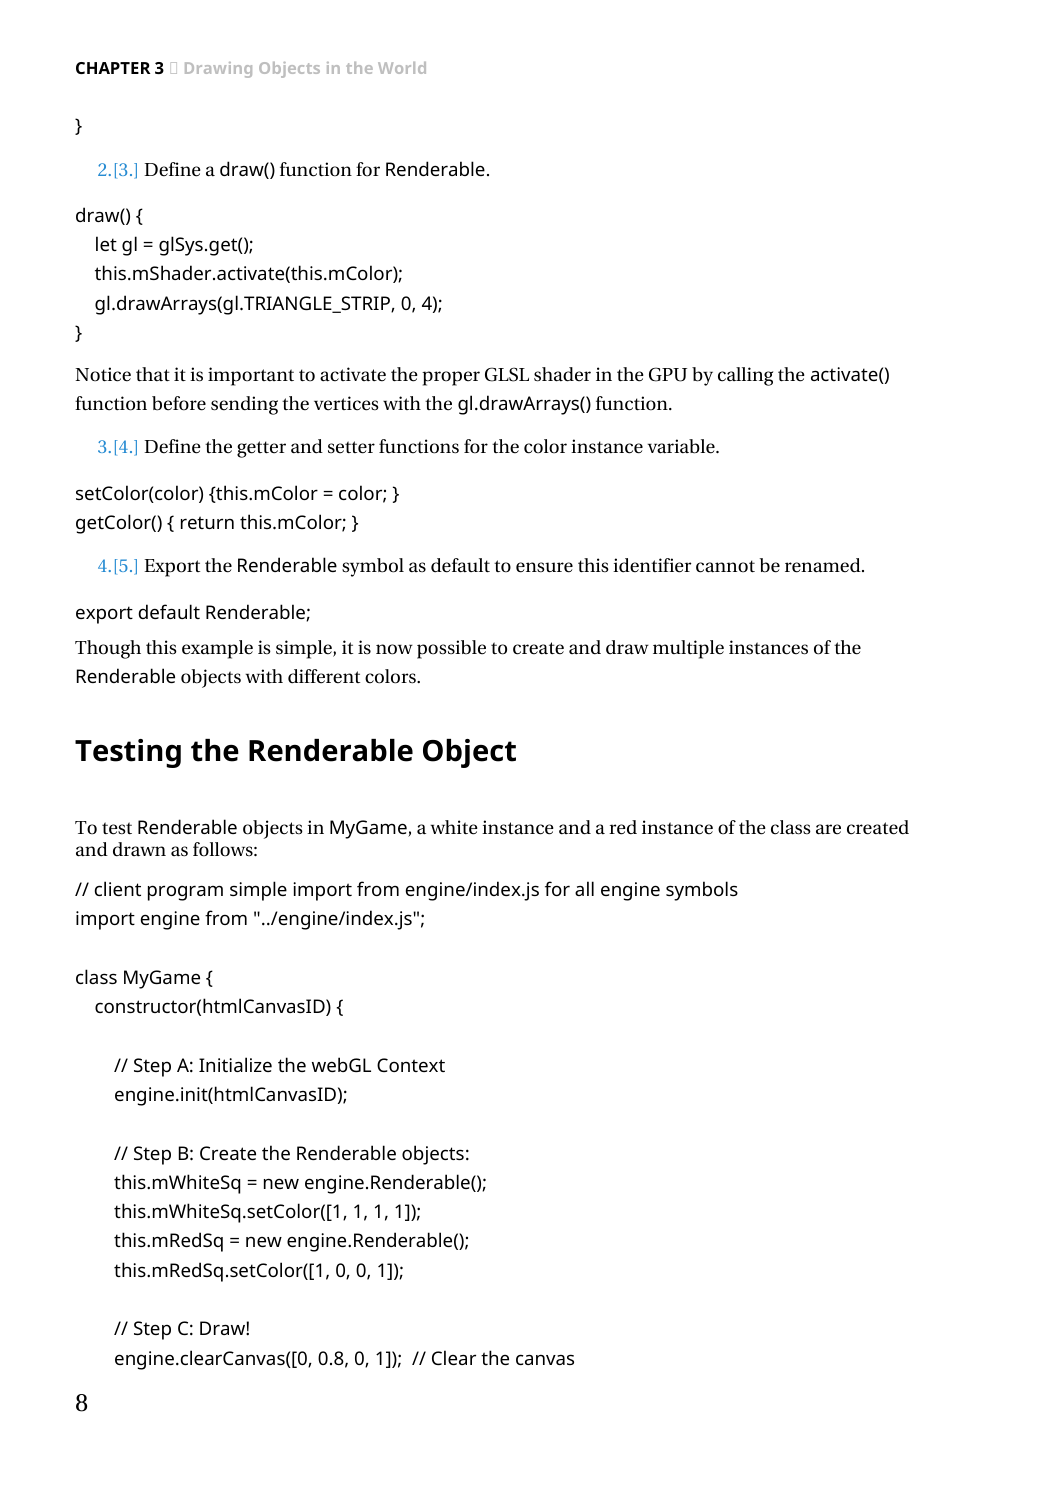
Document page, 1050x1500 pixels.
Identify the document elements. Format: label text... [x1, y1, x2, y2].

text // Step A: Initialize the webGL Context [75, 1052, 937, 1078]
list Export the Renderable symbol as default to ensure this identifier cannot be renamed. [97, 551, 937, 578]
text this.mWhiteSq = new engine.Renderable(); [75, 1169, 937, 1195]
list Define the getter and setter functions for the color instance variable. [97, 432, 937, 459]
text this.mRedSq = new engine.Renderable(); [75, 1228, 937, 1253]
text Notice that it is important to activate the proper GLSL shader in the GPU by calling the activate() function before sending the vertices with the gl.drawArrays() function. [75, 361, 937, 416]
text engine.init(htmlCanvasID); [75, 1081, 937, 1107]
text gl.drawArrays(gl.TRIANGLE_STRIP, 0, 4); [75, 290, 937, 316]
text this.mWhiteSq.setColor([1, 1, 1, 1]); [75, 1198, 937, 1224]
text } [75, 319, 937, 345]
text setColor(color) {this.mColor = color; } [75, 480, 937, 506]
text // Step C: Draw! [75, 1316, 937, 1341]
list Define a draw() function for Renderable. [97, 154, 937, 181]
text // client program simple import from engine/index.js for all engine symbols [75, 876, 937, 902]
text Though this example is simple, it is now possible to create and draw multiple instances of the Renderable objects with different colors. [75, 641, 937, 689]
text draw() { [75, 202, 937, 228]
text constructor(htmlCanvasID) { [75, 993, 937, 1019]
text let gl = glSys.get(); [75, 231, 937, 257]
text export default Renderable; [75, 599, 937, 624]
text this.mShader.activate(this.mColor); [75, 261, 937, 286]
text } [75, 112, 937, 138]
text class MyGame { [75, 964, 937, 990]
text this.mRedSq.setColor([1, 0, 0, 1]); [75, 1257, 937, 1282]
text // Step B: Create the Renderable objects: [75, 1140, 937, 1165]
text getColor() { return this.mColor; } [75, 509, 937, 535]
text To test Renderable objects in MyGame, a white instance and a red instance of the class are created and drawn as follows: [75, 814, 937, 861]
text import engine from "../engine/index.js"; [75, 906, 937, 931]
text engine.clearCanvas([0, 0.8, 0, 1]); // Clear the canvas [75, 1345, 937, 1370]
subtitle Testing the Renderable Object [75, 730, 937, 769]
